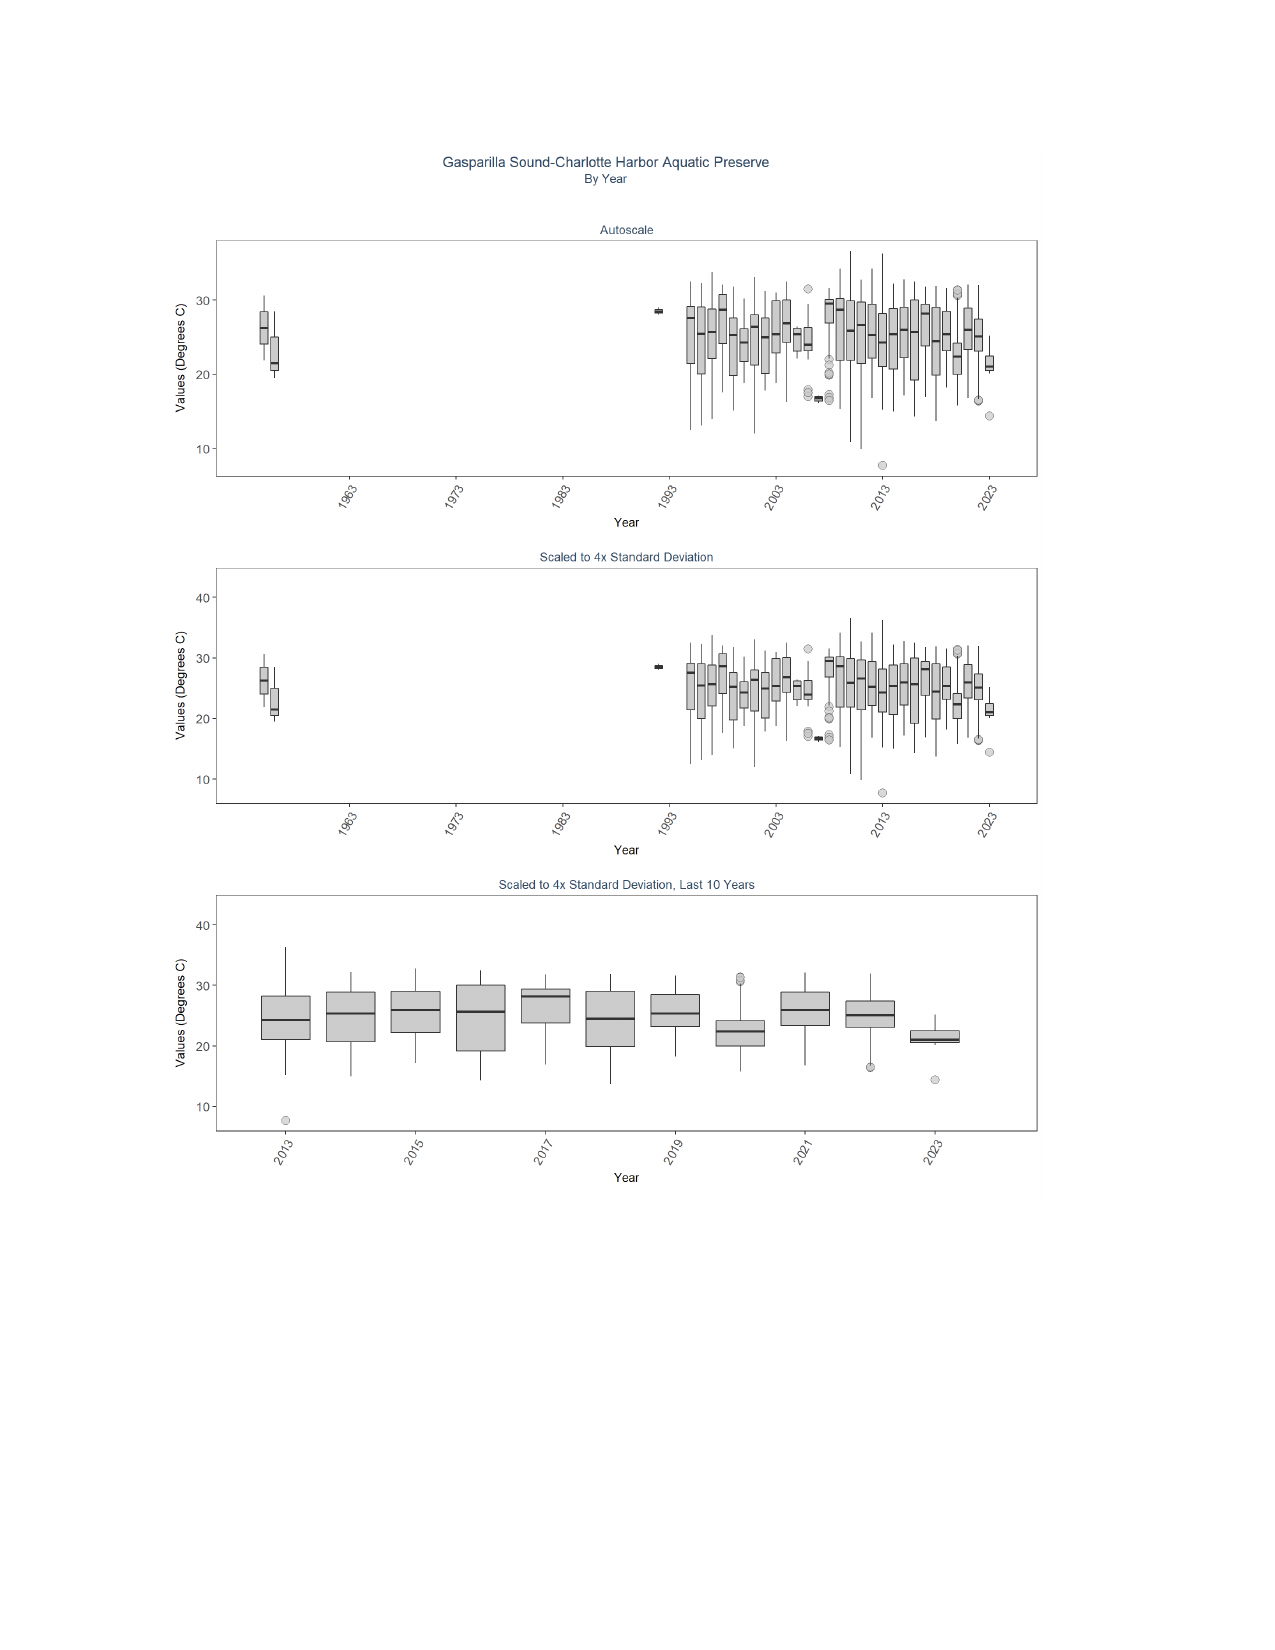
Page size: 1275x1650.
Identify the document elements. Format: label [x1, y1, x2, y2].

picture [168, 150, 1044, 1200]
